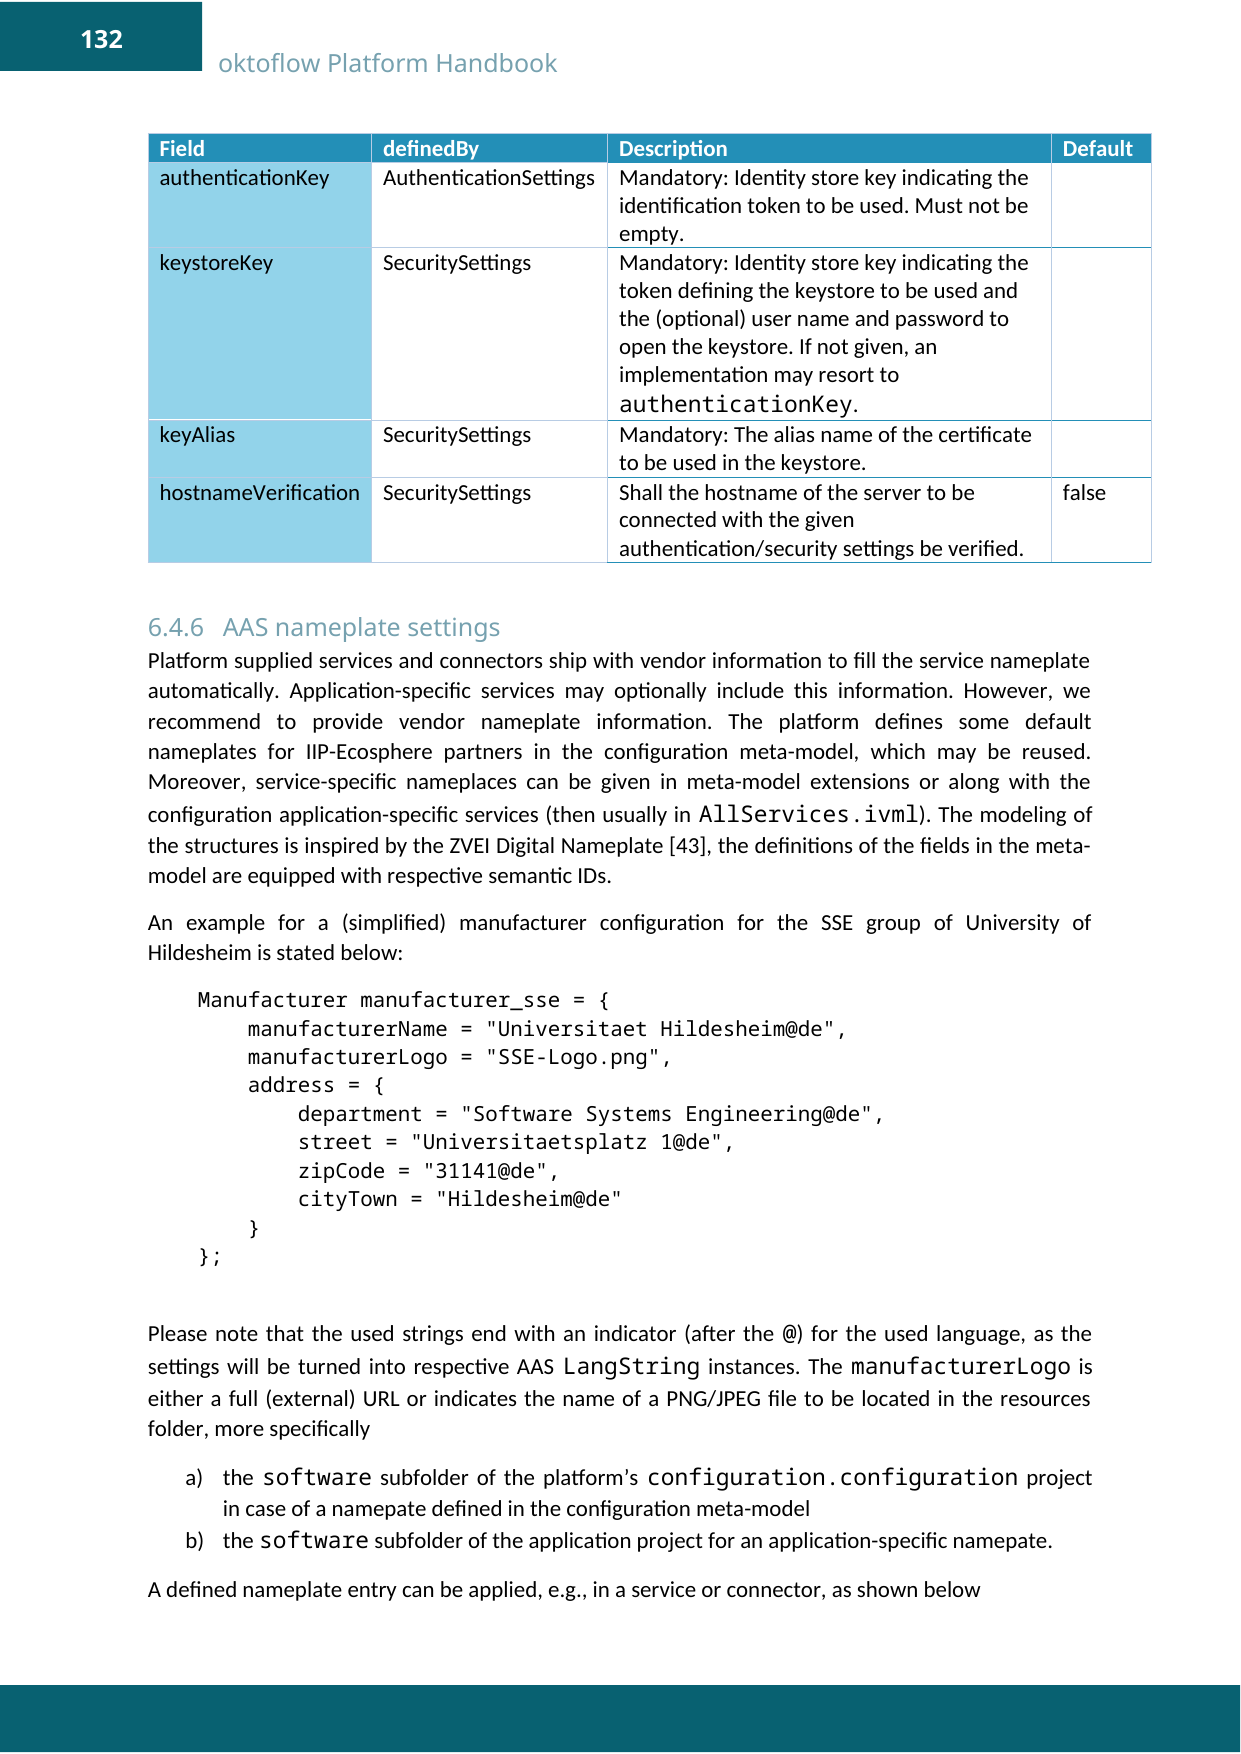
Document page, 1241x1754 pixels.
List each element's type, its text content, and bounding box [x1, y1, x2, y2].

table_cell hostnameVerification [149, 478, 371, 562]
text cityTown = "Hildesheim@de" [148, 1184, 1093, 1213]
text manufacturerLogo = "SSE-Logo.png", [148, 1042, 1093, 1071]
table_cell Mandatory: Identity store key indicating the token defining the keystore to be used and the (optional) user name and password to open the keystore. If not given, an implementation may resort to authenticationKey. [608, 248, 1051, 419]
table_cell authenticationKey [149, 163, 371, 247]
text An example for a (simplified) manufacturer configuration for the SSE group of University of Hildesheim is stated below: [148, 908, 1093, 966]
text Platform supplied services and connectors ship with vendor information to fill the service nameplate automatically. Application-specific services may optionally include this information. However, we recommend to provide vendor nameplate information. The platform defines some default nameplates for IIP-Ecosphere partners in the configuration meta-model, which may be reused. Moreover, service-specific nameplaces can be given in meta-model extensions or along with the configuration application-specific services (then usually in AllServices.ivml). The modeling of the structures is inspired by the ZVEI Digital Nameplate [43], the definitions of the fields in the meta-model are equipped with respective semantic IDs. [148, 646, 1093, 889]
table_header definedBy [372, 134, 607, 162]
text manufacturerName = "Universitaet Hildesheim@de", [148, 1014, 1093, 1042]
text }; [148, 1241, 1093, 1270]
subtitle AAS nameplate settings [148, 609, 1093, 644]
table_cell [1052, 422, 1151, 476]
list the software subfolder of the application project for an application-specific namepate. [185, 1524, 1093, 1556]
text department = "Software Systems Engineering@de", [148, 1099, 1093, 1127]
text Please note that the used strings end with an indicator (after the @) for the used language, as the settings will be turned into respective AAS LangString instances. The manufacturerLogo is either a full (external) URL or indicates the name of a PNG/JPEG file to be located in the resources folder, more specifically [148, 1317, 1093, 1442]
text street = "Universitaetsplatz 1@de", [148, 1127, 1093, 1156]
table_cell Mandatory: Identity store key indicating the identification token to be used. Must not be empty. [608, 163, 1051, 247]
table_header Default [1052, 134, 1151, 162]
table_cell SecuritySettings [372, 421, 607, 477]
table_cell SecuritySettings [372, 478, 607, 562]
list the software subfolder of the platform’s configuration.configuration project in case of a namepate defined in the configuration meta-model [185, 1461, 1093, 1522]
table_cell false [1052, 478, 1151, 562]
table_cell Mandatory: The alias name of the certificate to be used in the keystore. [608, 421, 1051, 477]
table_cell [1052, 163, 1151, 247]
table_cell Shall the hostname of the server to be connected with the given authentication/security settings be verified. [608, 478, 1051, 562]
table_cell SecuritySettings [372, 248, 607, 419]
table_cell AuthenticationSettings [372, 163, 607, 247]
table_cell keystoreKey [149, 248, 371, 419]
text } [148, 1213, 1093, 1241]
text A defined nameplate entry can be applied, e.g., in a service or connector, as shown below [148, 1575, 1093, 1603]
text zipCode = "31141@de", [148, 1156, 1093, 1184]
table_header Field [149, 134, 371, 162]
table_cell [1052, 248, 1151, 419]
table_cell keyAlias [149, 421, 371, 477]
table_header Description [608, 134, 1051, 162]
text address = { [148, 1071, 1093, 1099]
text Manufacturer manufacturer_sse = { [148, 985, 1093, 1014]
